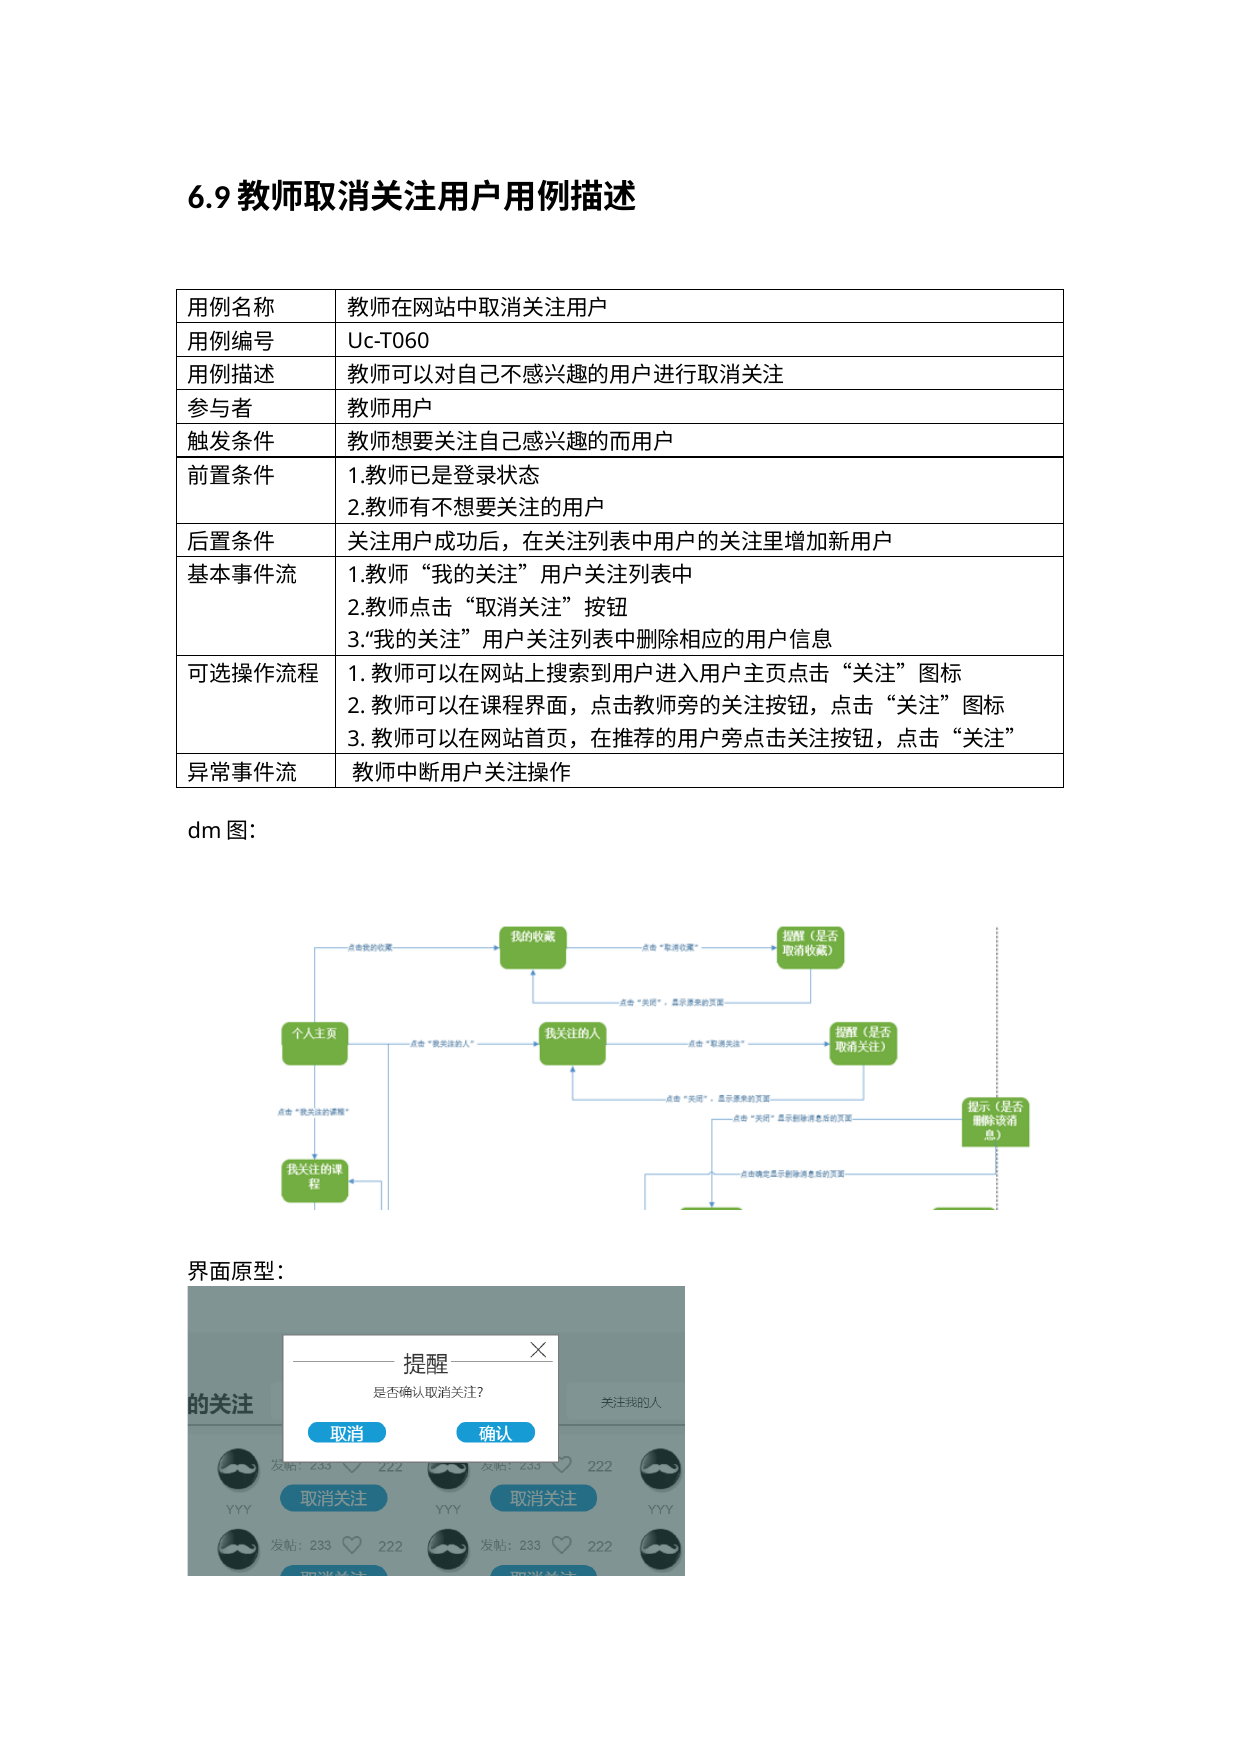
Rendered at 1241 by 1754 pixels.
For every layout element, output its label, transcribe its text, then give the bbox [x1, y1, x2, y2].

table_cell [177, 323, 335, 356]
text 界面原型： [187, 1254, 1053, 1286]
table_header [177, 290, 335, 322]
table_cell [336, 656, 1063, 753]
picture [187, 1286, 685, 1576]
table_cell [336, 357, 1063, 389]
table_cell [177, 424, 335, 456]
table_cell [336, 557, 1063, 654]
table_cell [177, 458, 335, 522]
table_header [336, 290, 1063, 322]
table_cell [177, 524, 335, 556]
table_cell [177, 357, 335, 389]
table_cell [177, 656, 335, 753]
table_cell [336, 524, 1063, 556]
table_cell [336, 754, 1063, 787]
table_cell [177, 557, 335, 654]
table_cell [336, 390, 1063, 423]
subtitle dm图： [187, 813, 1053, 845]
subtitle 6.9教师取消关注用户用例描述 [187, 162, 1053, 227]
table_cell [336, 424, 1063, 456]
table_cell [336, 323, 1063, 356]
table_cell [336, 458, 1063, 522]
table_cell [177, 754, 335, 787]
picture [187, 880, 1053, 1210]
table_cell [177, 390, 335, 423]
